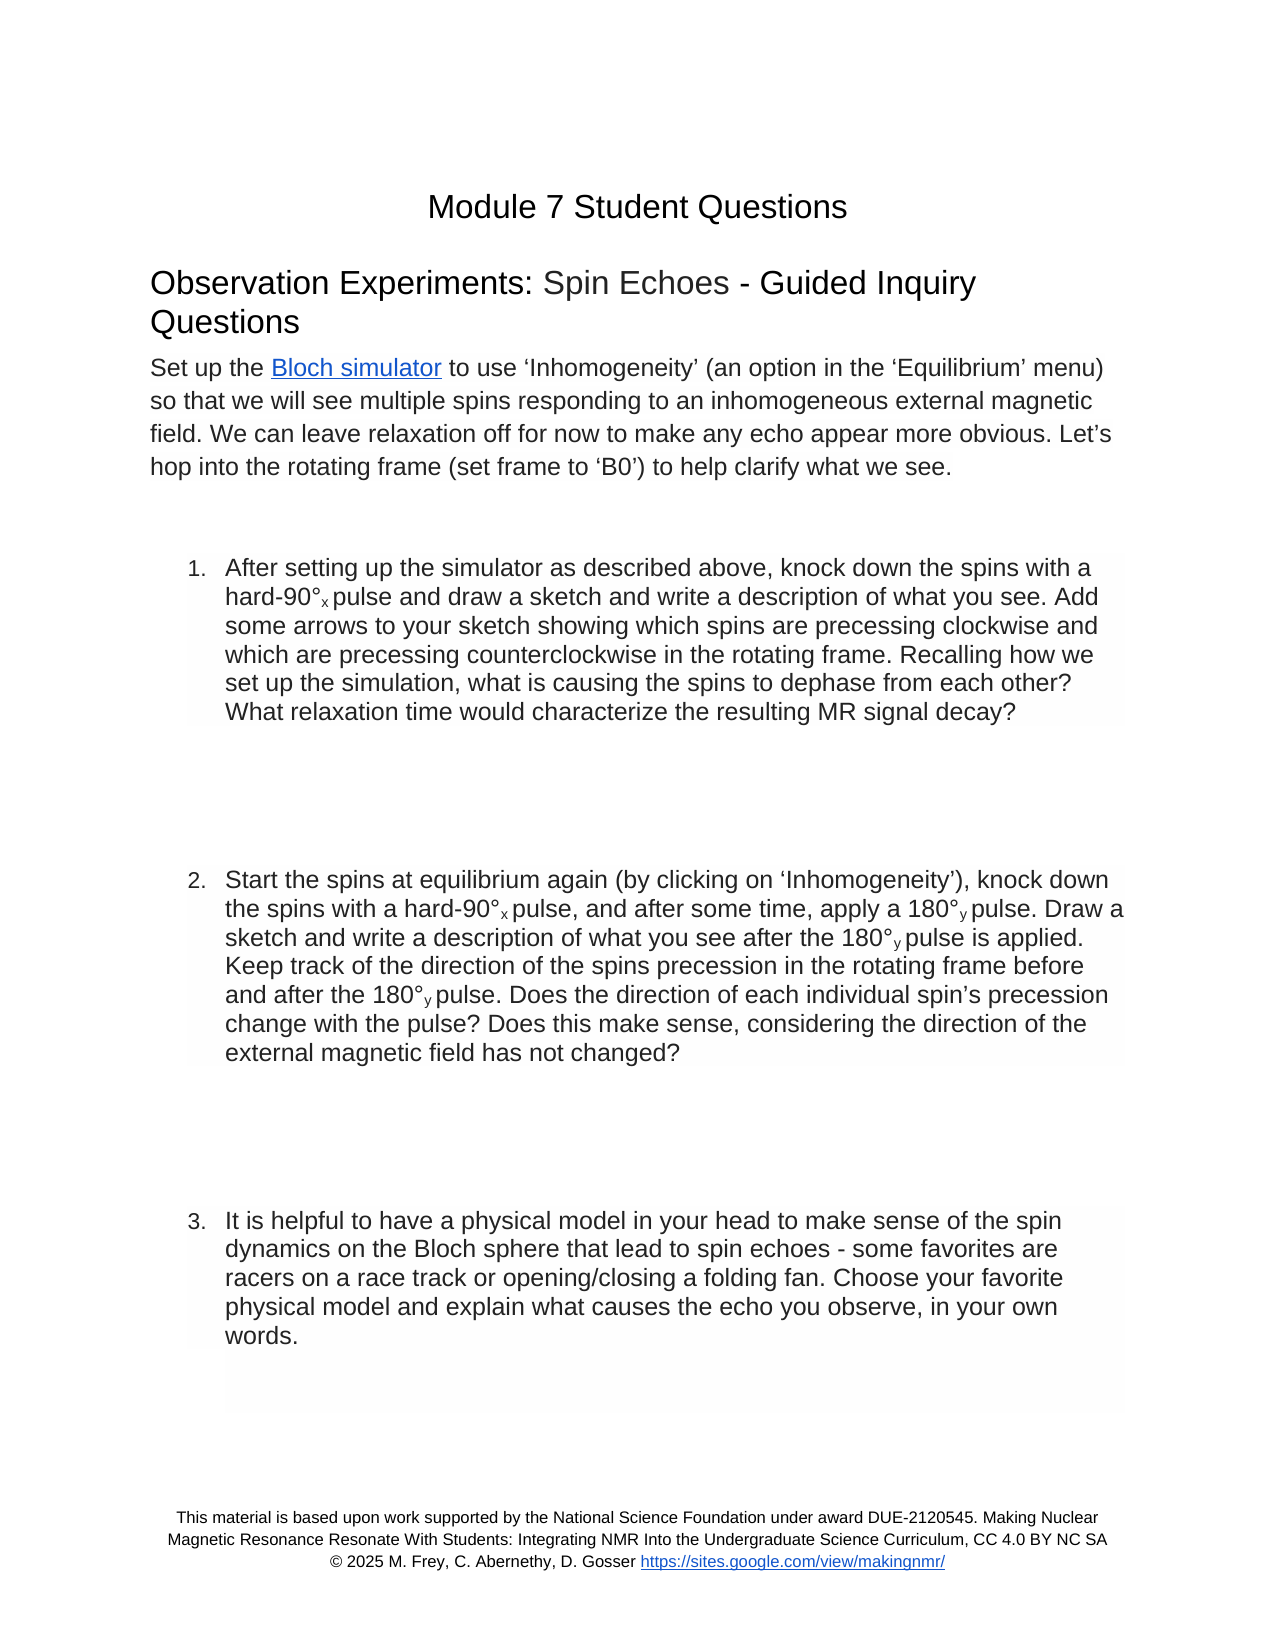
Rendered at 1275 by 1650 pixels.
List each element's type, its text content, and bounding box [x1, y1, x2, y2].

list Start the spins at equilibrium again (by clicking on ‘Inhomogeneity’), knock down the spins with a hard-90°x pulse, and after some time, apply a 180°y pulse. Draw a sketch and write a description of what you see after the 180°y pulse is applied. Keep track of the direction of the spins precession in the rotating frame before and after the 180°y pulse. Does the direction of each individual spin’s precession change with the pulse? Does this make sense, considering the direction of the external magnetic field has not changed? [187, 865, 1125, 1066]
text Set up the Bloch simulator to use ‘Inhomogeneity’ (an option in the ‘Equilibrium’ menu) so that we will see multiple spins responding to an inhomogeneous external magnetic field. We can leave relaxation off for now to make any echo appear more obvious. Let’s hop into the rotating frame (set frame to ‘B0’) to help clarify what we see. [150, 353, 1125, 481]
list It is helpful to have a physical model in your head to make sense of the spin dynamics on the Bloch sphere that lead to spin echoes - some favorites are racers on a race track or opening/closing a folding fan. Choose your favorite physical model and explain what causes the echo you observe, in your own words. [187, 1206, 1125, 1349]
list After setting up the simulator as described above, knock down the spins with a hard-90°x pulse and draw a sketch and write a description of what you see. Add some arrows to your sketch showing which spins are precessing clockwise and which are precessing counterclockwise in the rotating frame. Recalling how we set up the simulation, what is causing the spins to dephase from each other? What relaxation time would characterize the resulting MR signal decay? [187, 553, 1125, 726]
subtitle Observation Experiments: Spin Echoes - Guided Inquiry Questions [150, 263, 1125, 340]
subtitle Module 7 Student Questions [150, 187, 1125, 226]
